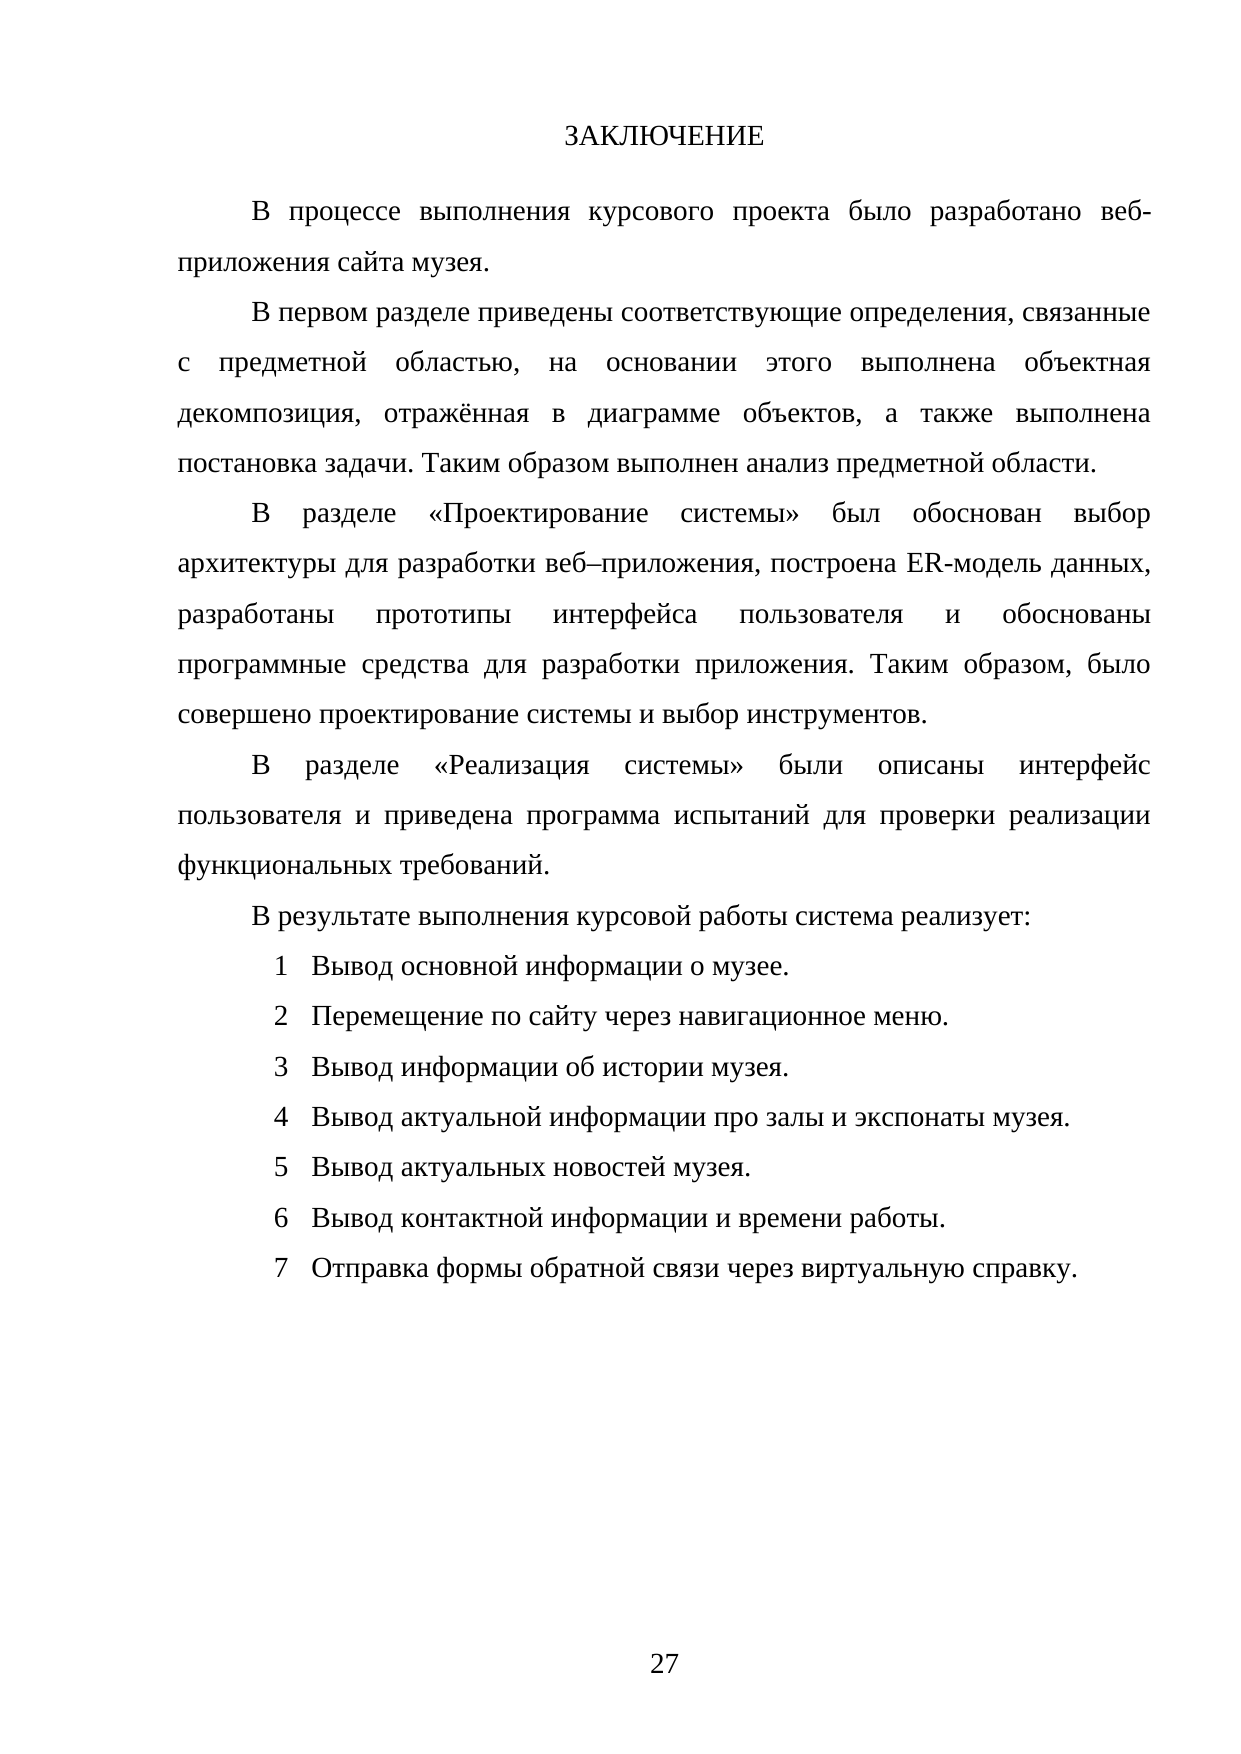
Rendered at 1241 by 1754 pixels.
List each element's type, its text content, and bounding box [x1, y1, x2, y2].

text В первом разделе приведены соответствующие определения, связанные с предметной областью, на основании этого выполнена объектная декомпозиция, отражённая в диаграмме объектов, а также выполнена постановка задачи. Таким образом выполнен анализ предметной области. [177, 294, 1152, 478]
text Вывод контактной информации и времени работы. [274, 1200, 1152, 1233]
list Вывод основной информации о музее. [274, 948, 1152, 982]
text Вывод актуальной информации про залы и экспонаты музея. [274, 1099, 1152, 1133]
text Вывод актуальных новостей музея. [274, 1149, 1152, 1183]
text В разделе «Проектирование системы» был обоснован выбор архитектуры для разработки веб–приложения, построена ER-модель данных, разработаны прототипы интерфейса пользователя и обоснованы программные средства для разработки приложения. Таким образом, было совершено проектирование системы и выбор инструментов. [177, 495, 1152, 730]
text ЗАКЛЮЧЕНИЕ [177, 118, 1152, 152]
text Перемещение по сайту через навигационное меню. [274, 998, 1152, 1032]
text Вывод информации об истории музея. [274, 1049, 1152, 1082]
text В результате выполнения курсовой работы система реализует: [177, 898, 1152, 931]
text Отправка формы обратной связи через виртуальную справку. [274, 1250, 1152, 1283]
text В разделе «Реализация системы» были описаны интерфейс пользователя и приведена программа испытаний для проверки реализации функциональных требований. [177, 747, 1152, 881]
text В процессе выполнения курсового проекта было разработано веб-приложения сайта музея. [177, 193, 1152, 277]
